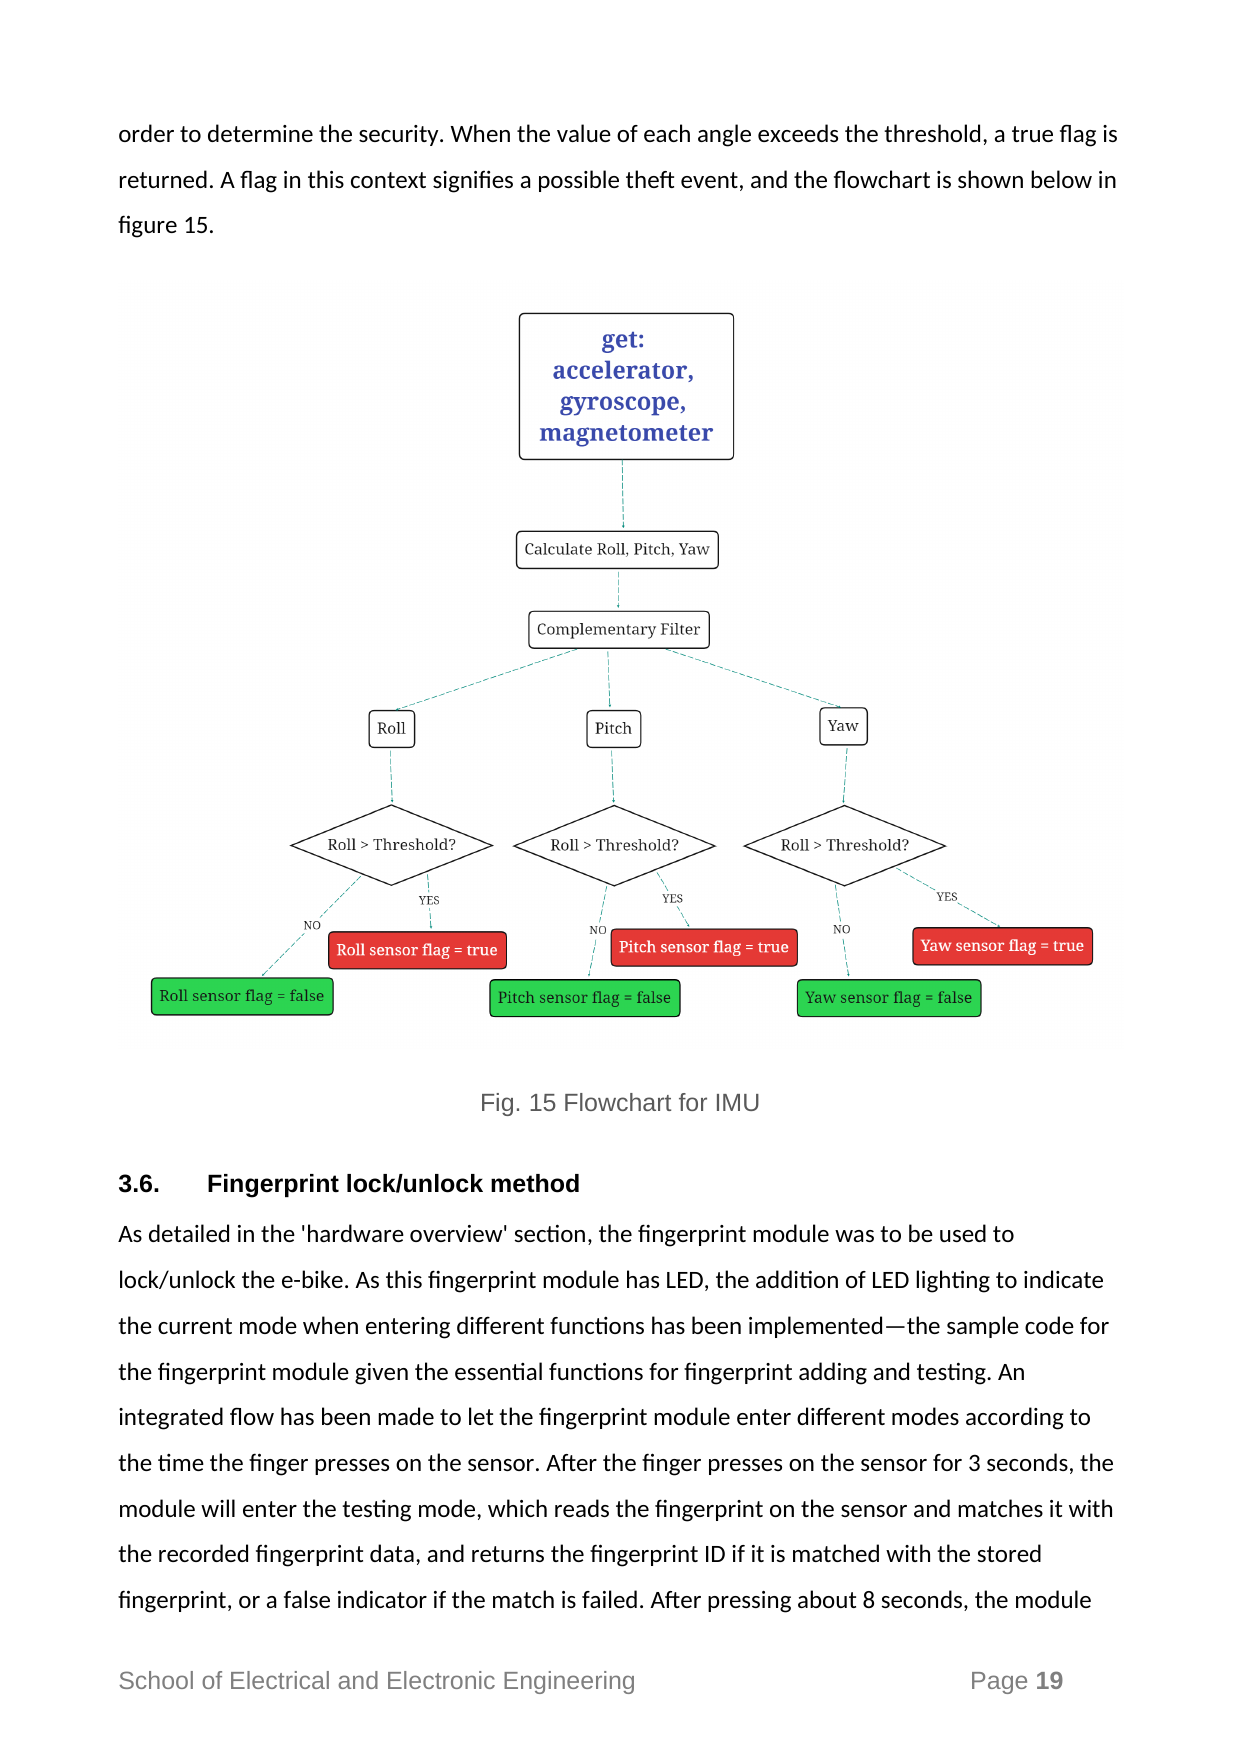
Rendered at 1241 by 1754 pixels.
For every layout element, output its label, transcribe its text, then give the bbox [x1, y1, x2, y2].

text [118, 118, 1122, 240]
subtitle Fingerprint lock/unlock method [118, 1169, 1122, 1198]
picture [118, 280, 1125, 1049]
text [118, 1218, 1122, 1615]
